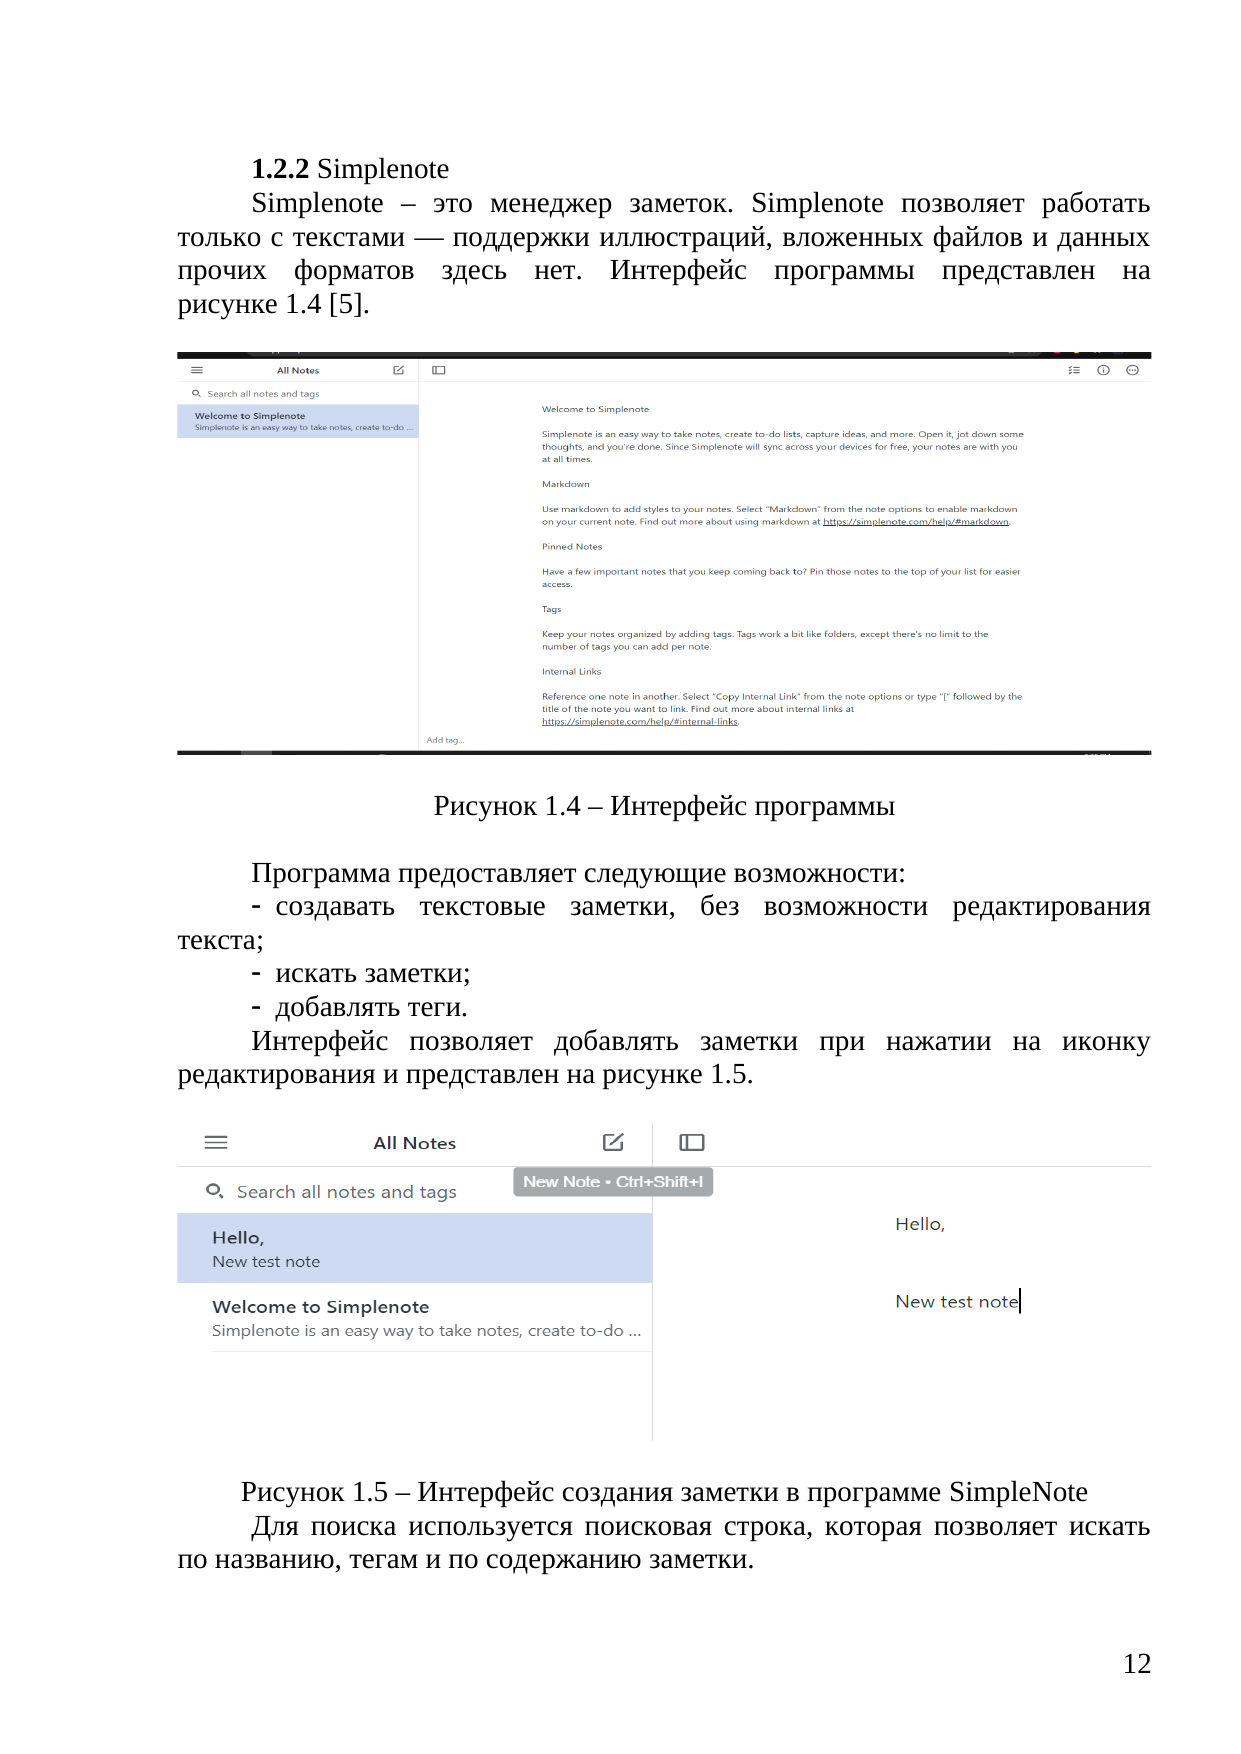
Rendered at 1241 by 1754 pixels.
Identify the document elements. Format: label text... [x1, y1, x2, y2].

list создавать текстовые заметки, без возможности редактирования текста; [177, 888, 1152, 956]
picture [177, 1123, 1152, 1441]
text Simplenote – это менеджер заметок. Simplenote позволяет работать только с текстами — поддержки иллюстраций, вложенных файлов и данных прочих форматов здесь нет. Интерфейс программы представлен на рисунке 1.4 [5]. [177, 185, 1152, 319]
list искать заметки; [177, 956, 1152, 989]
list добавлять теги. [177, 989, 1152, 1023]
text Программа предоставляет следующие возможности: [177, 855, 1152, 888]
text Для поиска используется поисковая строка, которая позволяет искать по названию, тегам и по содержанию заметки. [177, 1508, 1152, 1575]
text Интерфейс позволяет добавлять заметки при нажатии на иконку редактирования и представлен на рисунке 1.5. [177, 1023, 1152, 1090]
text 1.2.2 Simplenote [177, 152, 1152, 185]
text Рисунок 1.4 – Интерфейс программы [177, 788, 1152, 821]
picture [177, 352, 1152, 755]
text Рисунок 1.5 – Интерфейс создания заметки в программе SimpleNote [177, 1474, 1152, 1508]
